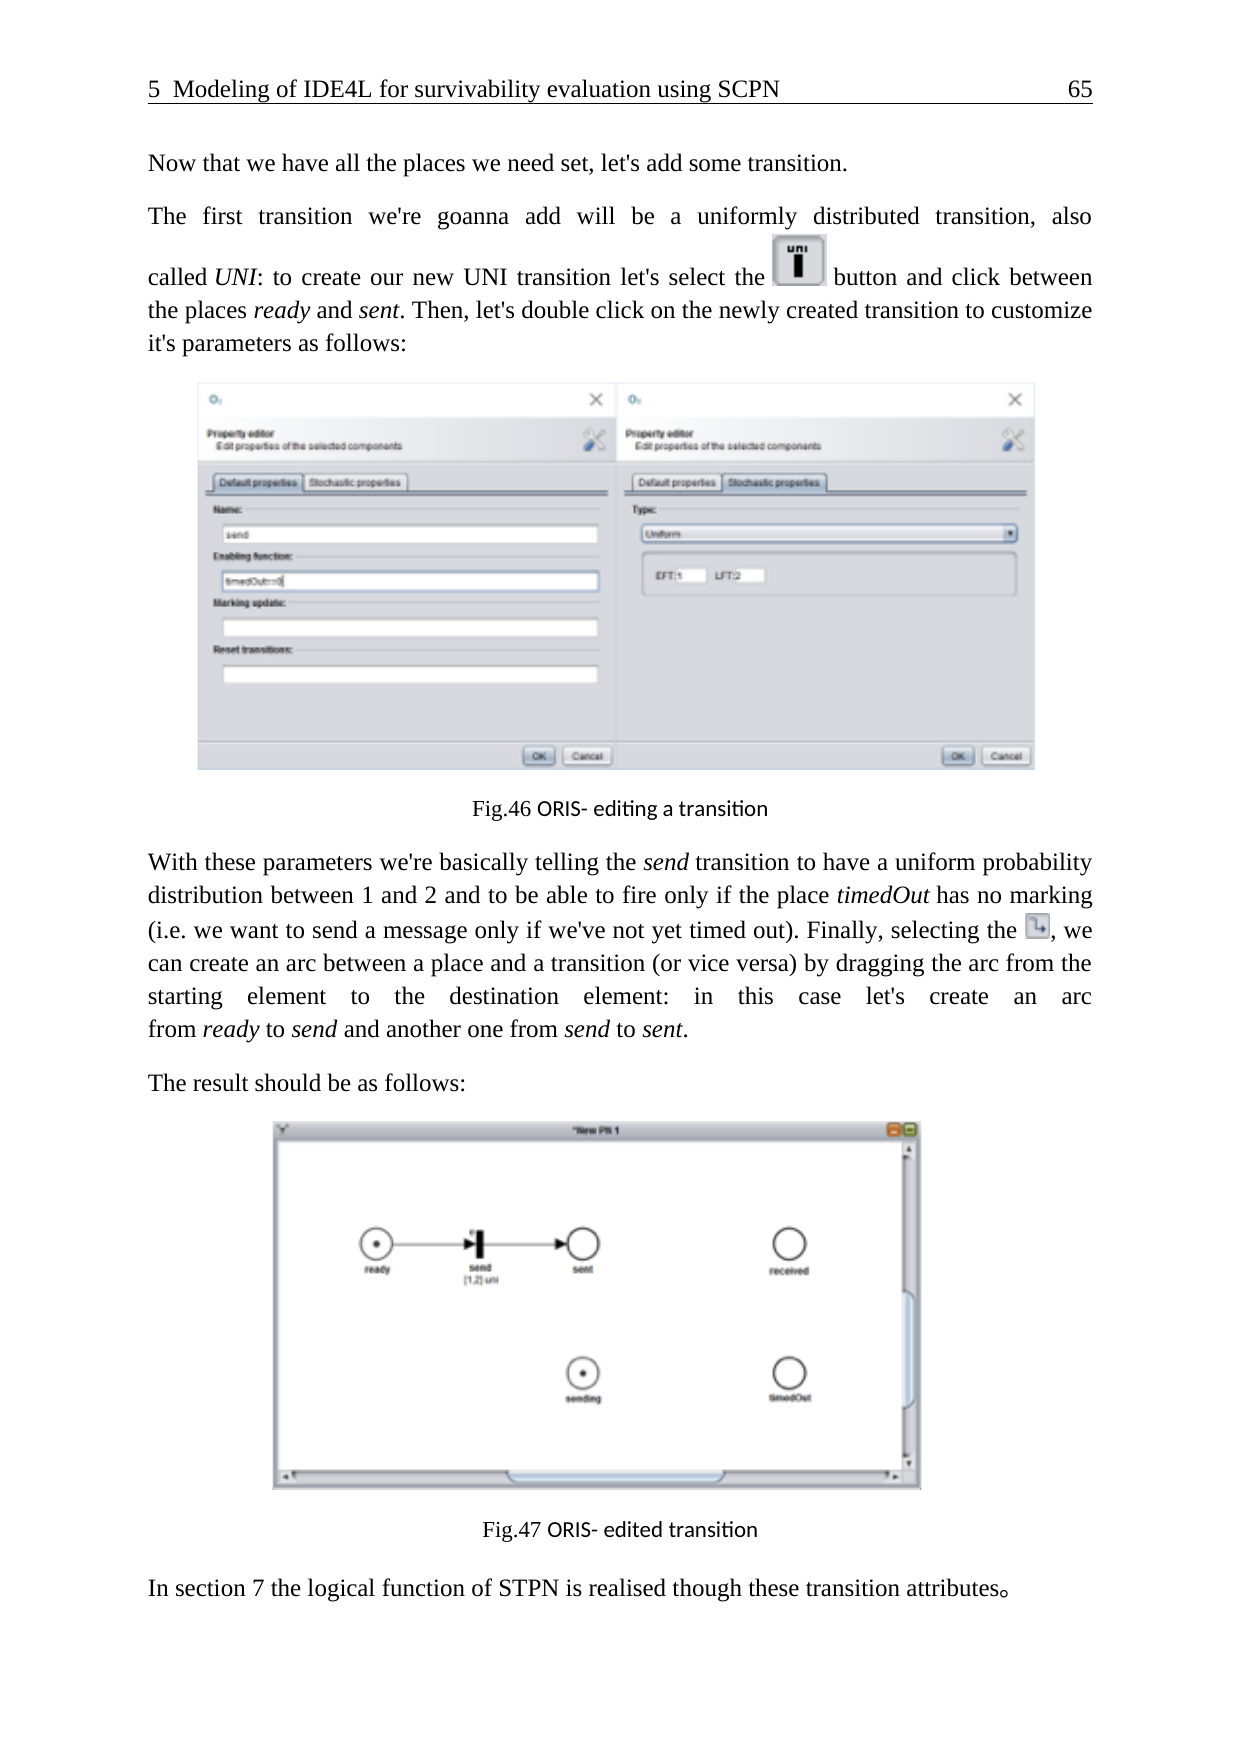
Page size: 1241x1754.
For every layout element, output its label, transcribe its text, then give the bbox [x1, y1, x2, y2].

text Fig.46 ORIS- editing a transition [148, 794, 1093, 822]
text The result should be as follows: [148, 1068, 1093, 1096]
picture [197, 382, 1036, 770]
text With these parameters we're basically telling the send transition to have a uniform probability distribution between 1 and 2 and to be able to fire only if the place timedOut has no marking (i.e. we want to send a message only if we've not yet timed out). Finally, selecting the , we can create an arc between a place and a transition (or vice versa) by dragging the arc from the starting element to the destination element: in this case let's create an arc from ready to send and another one from send to sent. [148, 847, 1093, 1043]
text Now that we have all the places we need set, let's add some transition. [148, 148, 1093, 176]
picture [1025, 913, 1050, 939]
text The first transition we're goanna add will be a uniformly distributed transition, also called UNI: to create our new UNI transition let's select the button and click between the places ready and sent. Then, let's double click on the newly created transition to customize it's parameters as follows: [148, 201, 1093, 357]
text Fig.47 ORIS- edited transition [148, 1515, 1093, 1543]
text In section 7 the logical function of STPN is realised though these transition attributes。 [148, 1568, 1093, 1604]
picture [272, 1121, 922, 1490]
picture [771, 234, 827, 286]
